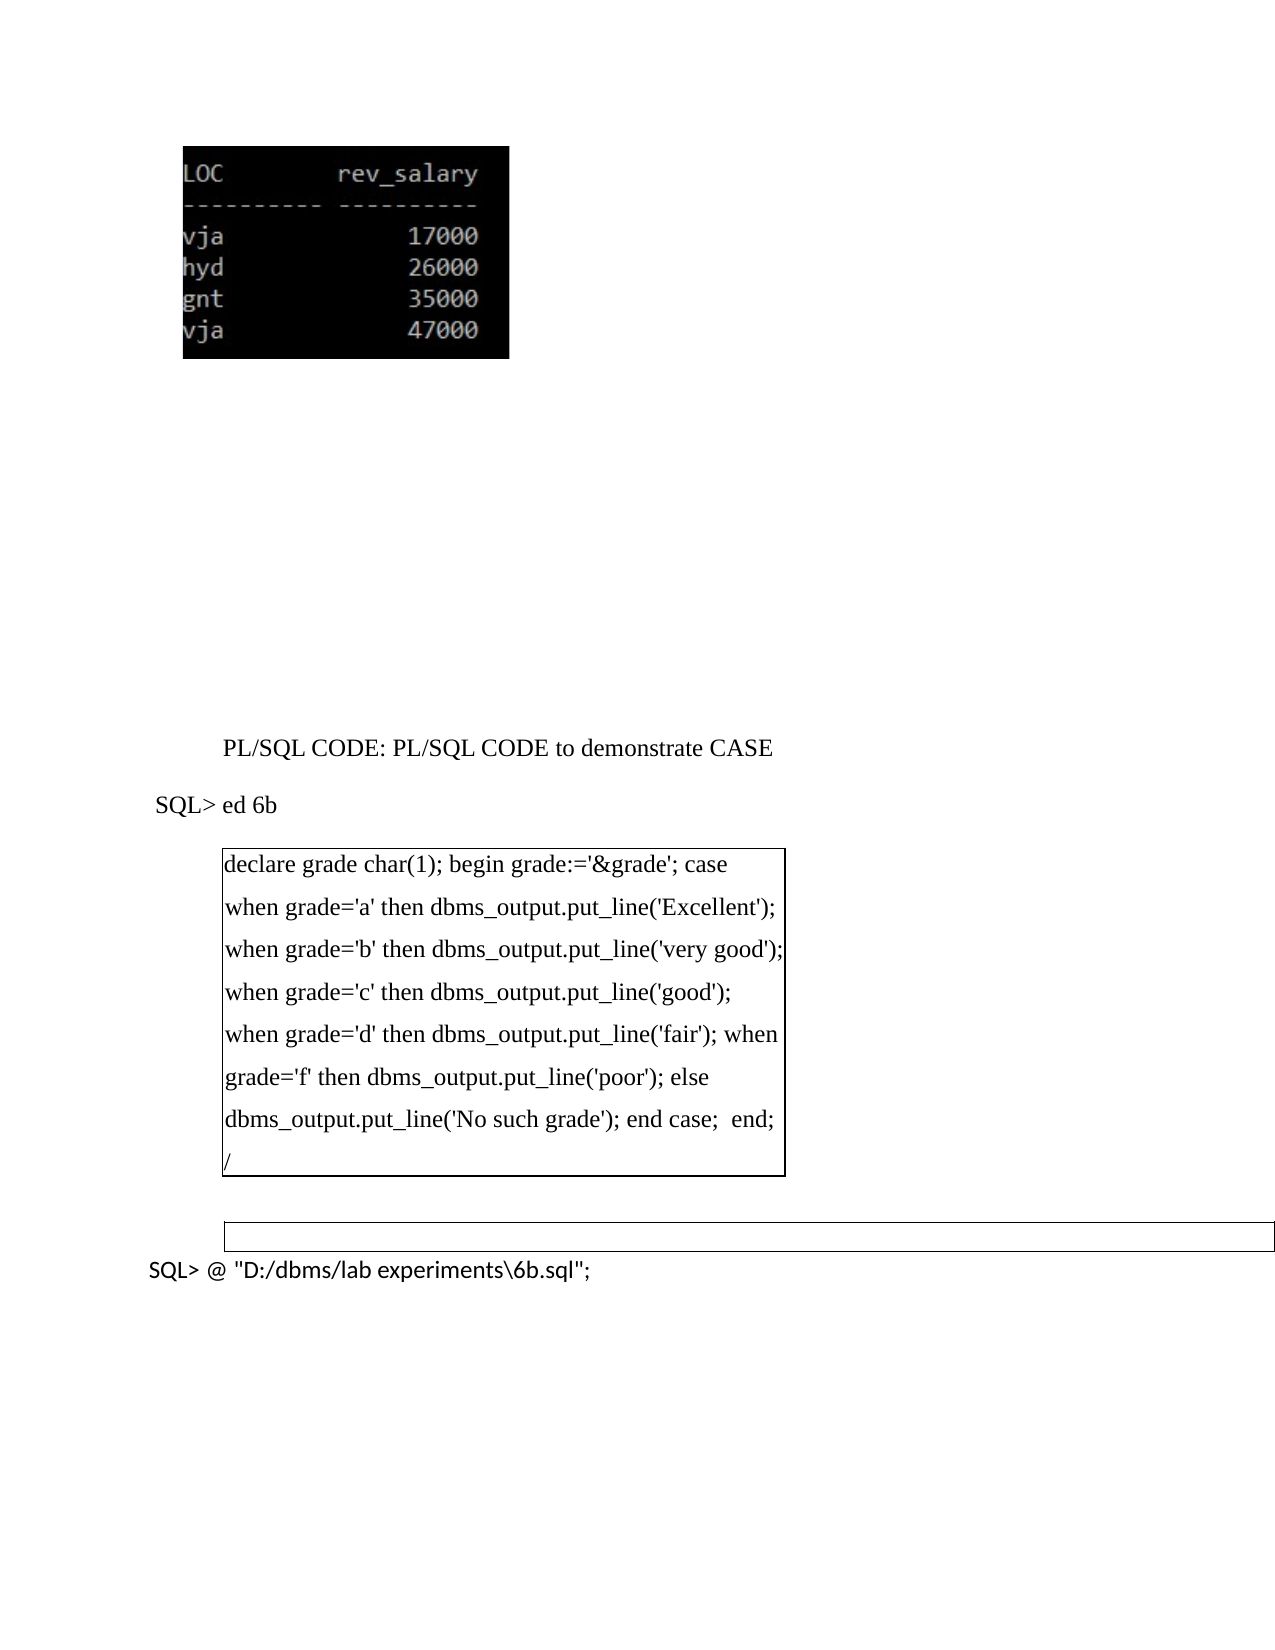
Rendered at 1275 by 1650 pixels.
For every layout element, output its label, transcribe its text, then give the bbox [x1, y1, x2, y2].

text PL/SQL CODE: PL/SQL CODE to demonstrate CASE [115, 733, 1274, 762]
text SQL> ed 6b [148, 790, 1126, 819]
picture [182, 146, 510, 359]
text SQL> @ "D:/dbms/lab experiments\6b.sql"; [148, 1255, 1192, 1285]
text / [223, 1145, 784, 1175]
text declare grade char(1); begin grade:='&grade'; case when grade='a' then dbms_output.put_line('Excellent'); when grade='b' then dbms_output.put_line('very good'); when grade='c' then dbms_output.put_line('good'); when grade='d' then dbms_output.put_line('fair'); when grade='f' then dbms_output.put_line('poor'); else dbms_output.put_line('No such grade'); end case; end; [223, 849, 784, 1133]
